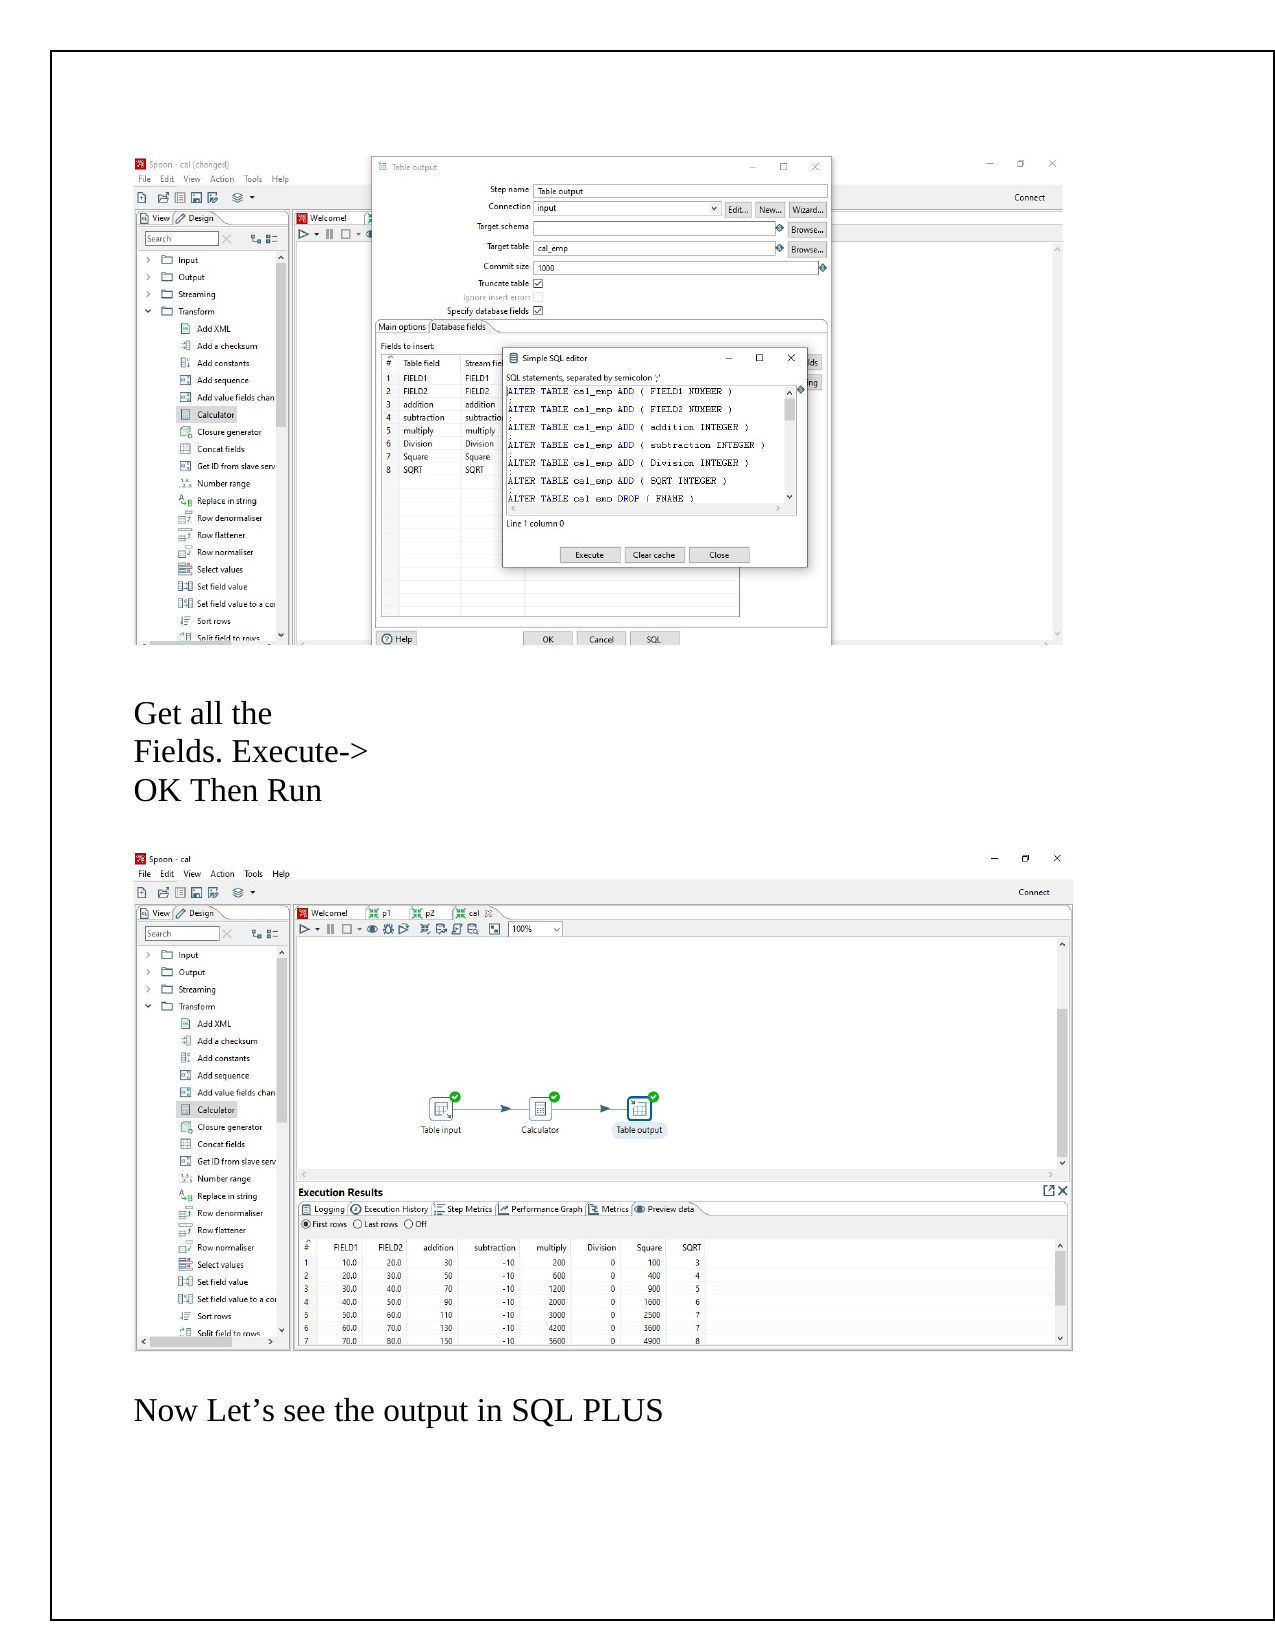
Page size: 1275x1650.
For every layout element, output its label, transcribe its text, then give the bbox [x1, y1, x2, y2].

picture [133, 156, 1063, 645]
text Now Let’s see the output in SQL PLUS [133, 1391, 1273, 1429]
picture [133, 853, 1074, 1352]
text Get all the Fields. Execute-> OK Then Run [133, 693, 370, 808]
